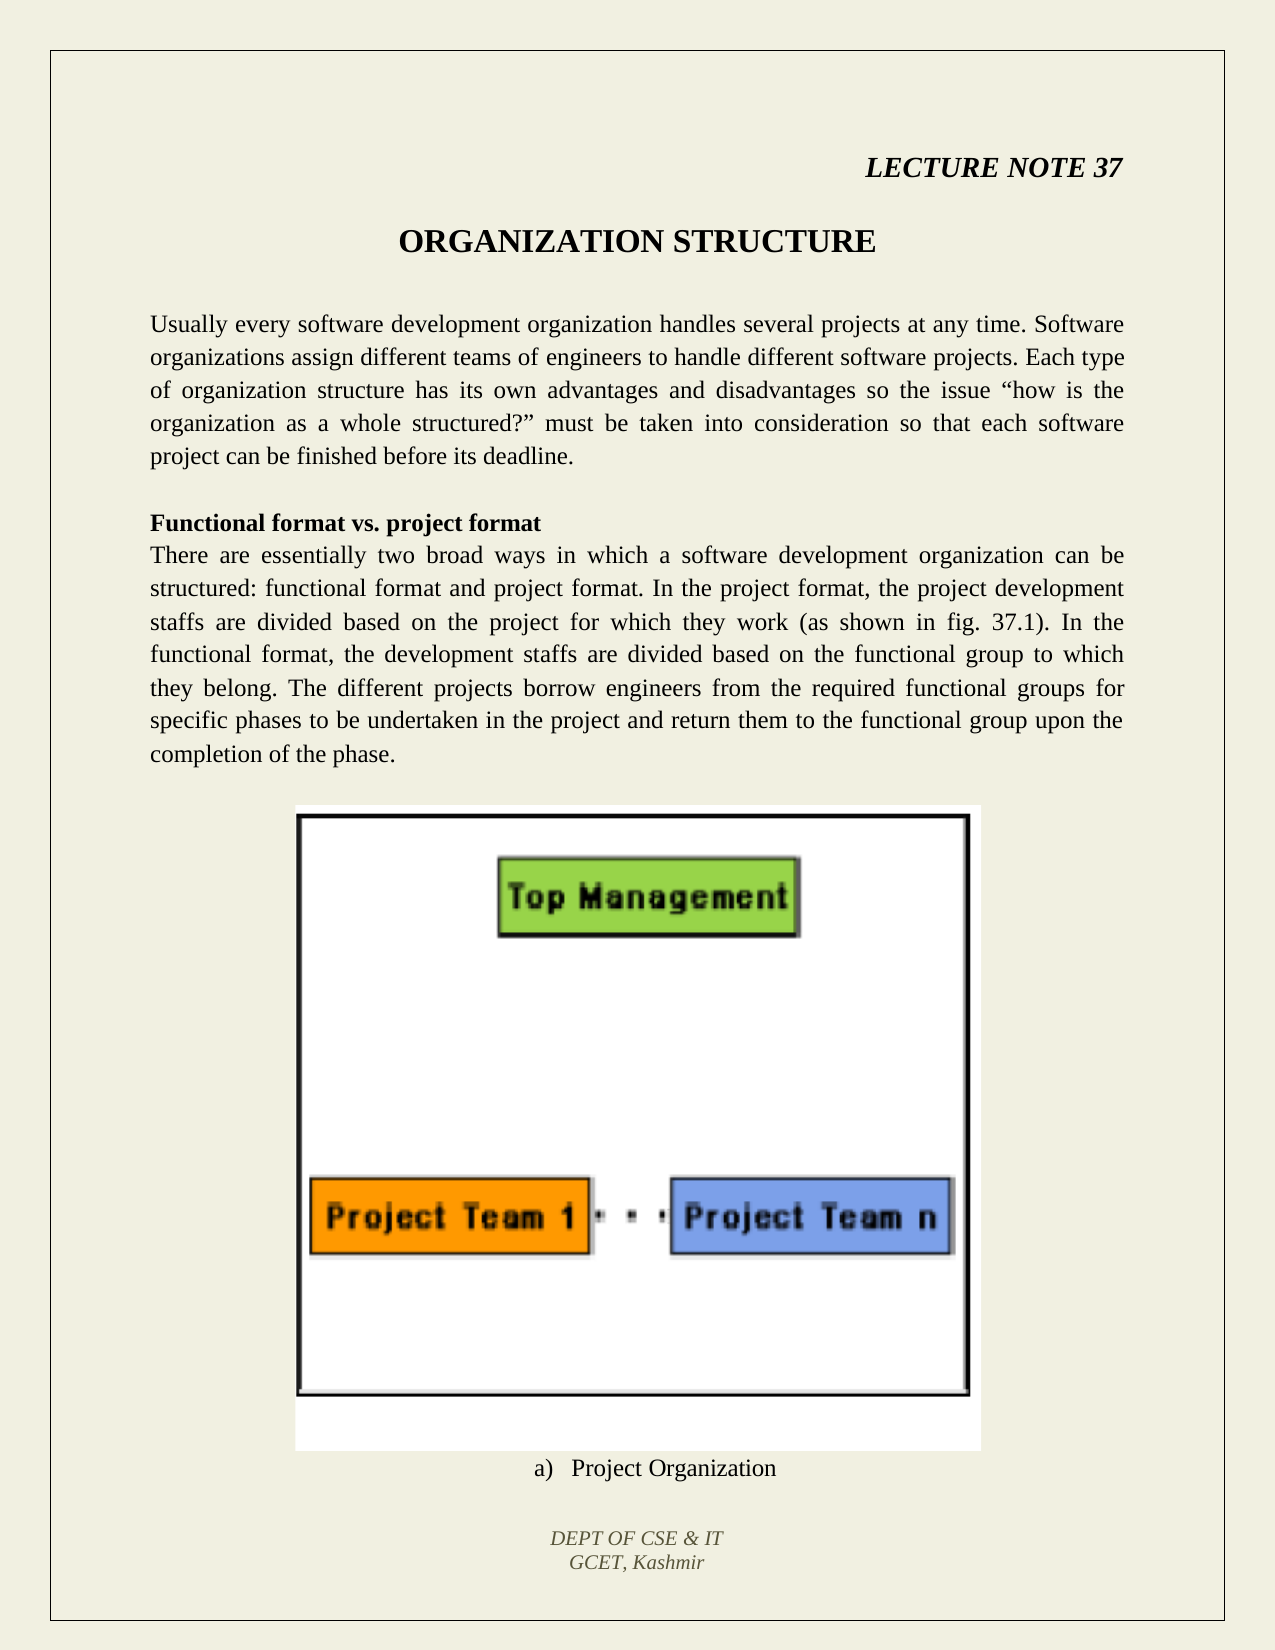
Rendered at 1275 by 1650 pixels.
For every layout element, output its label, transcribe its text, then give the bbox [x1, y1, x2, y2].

text LECTURE NOTE 37 [112, 150, 1126, 183]
text Usually every software development organization handles several projects at any time. Software organizations assign different teams of engineers to handle different software projects. Each type of organization structure has its own advantages and disadvantages so the issue “how is the organization as a whole structured?” must be taken into consideration so that each software project can be finished before its deadline. [150, 309, 1125, 470]
list Project Organization [534, 805, 1162, 1482]
text GCET, Kashmir [113, 1550, 1162, 1574]
subtitle ORGANIZATION STRUCTURE [112, 222, 1162, 260]
subtitle Functional format vs. project format [150, 508, 1162, 537]
picture [295, 805, 982, 1451]
text DEPT OF CSE & IT [112, 1526, 1162, 1550]
text There are essentially two broad ways in which a software development organization can be structured: functional format and project format. In the project format, the project development staffs are divided based on the project for which they work (as shown in fig. 37.1). In the functional format, the development staffs are divided based on the functional group to which they belong. The different projects borrow engineers from the required functional groups for specific phases to be undertaken in the project and return them to the functional group upon the completion of the phase. [150, 541, 1125, 767]
